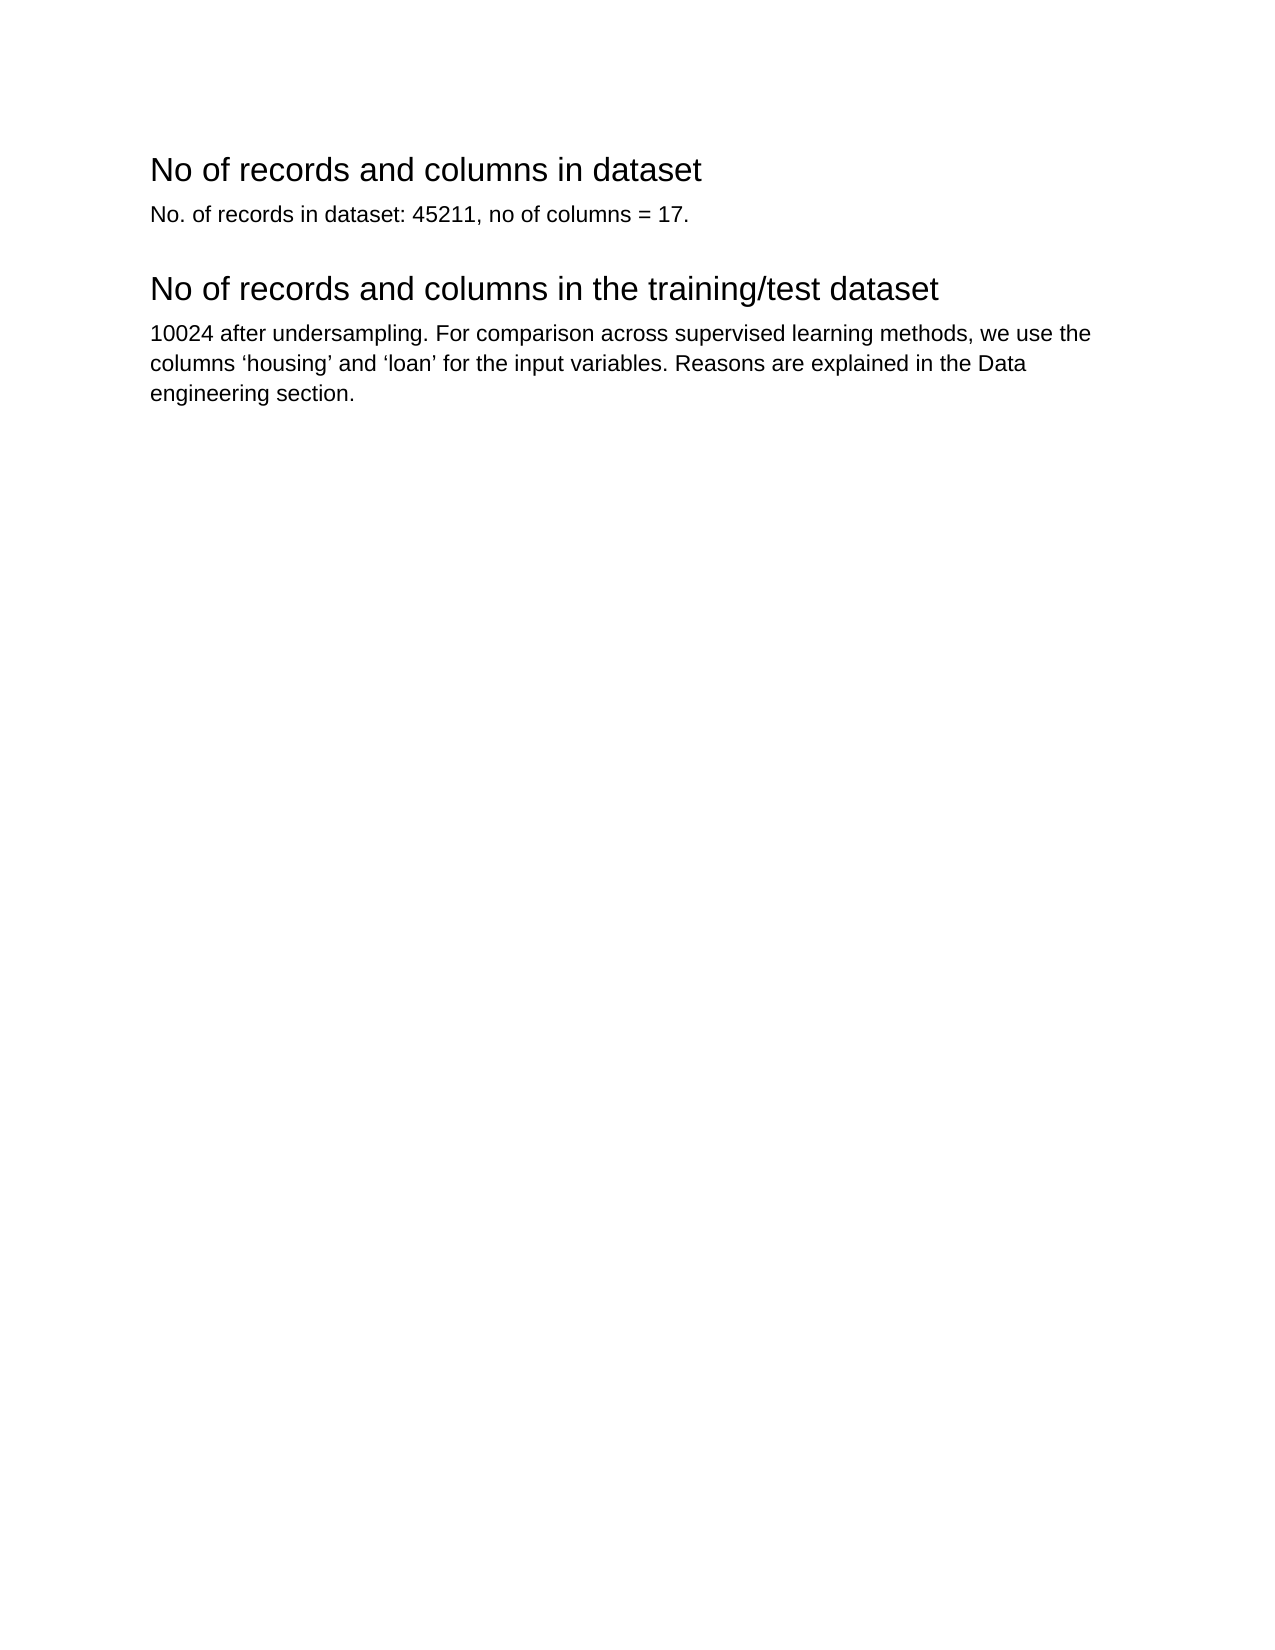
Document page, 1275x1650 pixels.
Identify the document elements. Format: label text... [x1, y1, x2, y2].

subtitle No of records and columns in the training/test dataset [150, 269, 1125, 307]
text No. of records in dataset: 45211, no of columns = 17. [150, 201, 1125, 227]
subtitle No of records and columns in dataset [150, 150, 1125, 188]
text 10024 after undersampling. For comparison across supervised learning methods, we use the columns ‘housing’ and ‘loan’ for the input variables. Reasons are explained in the Data engineering section. [150, 319, 1125, 406]
